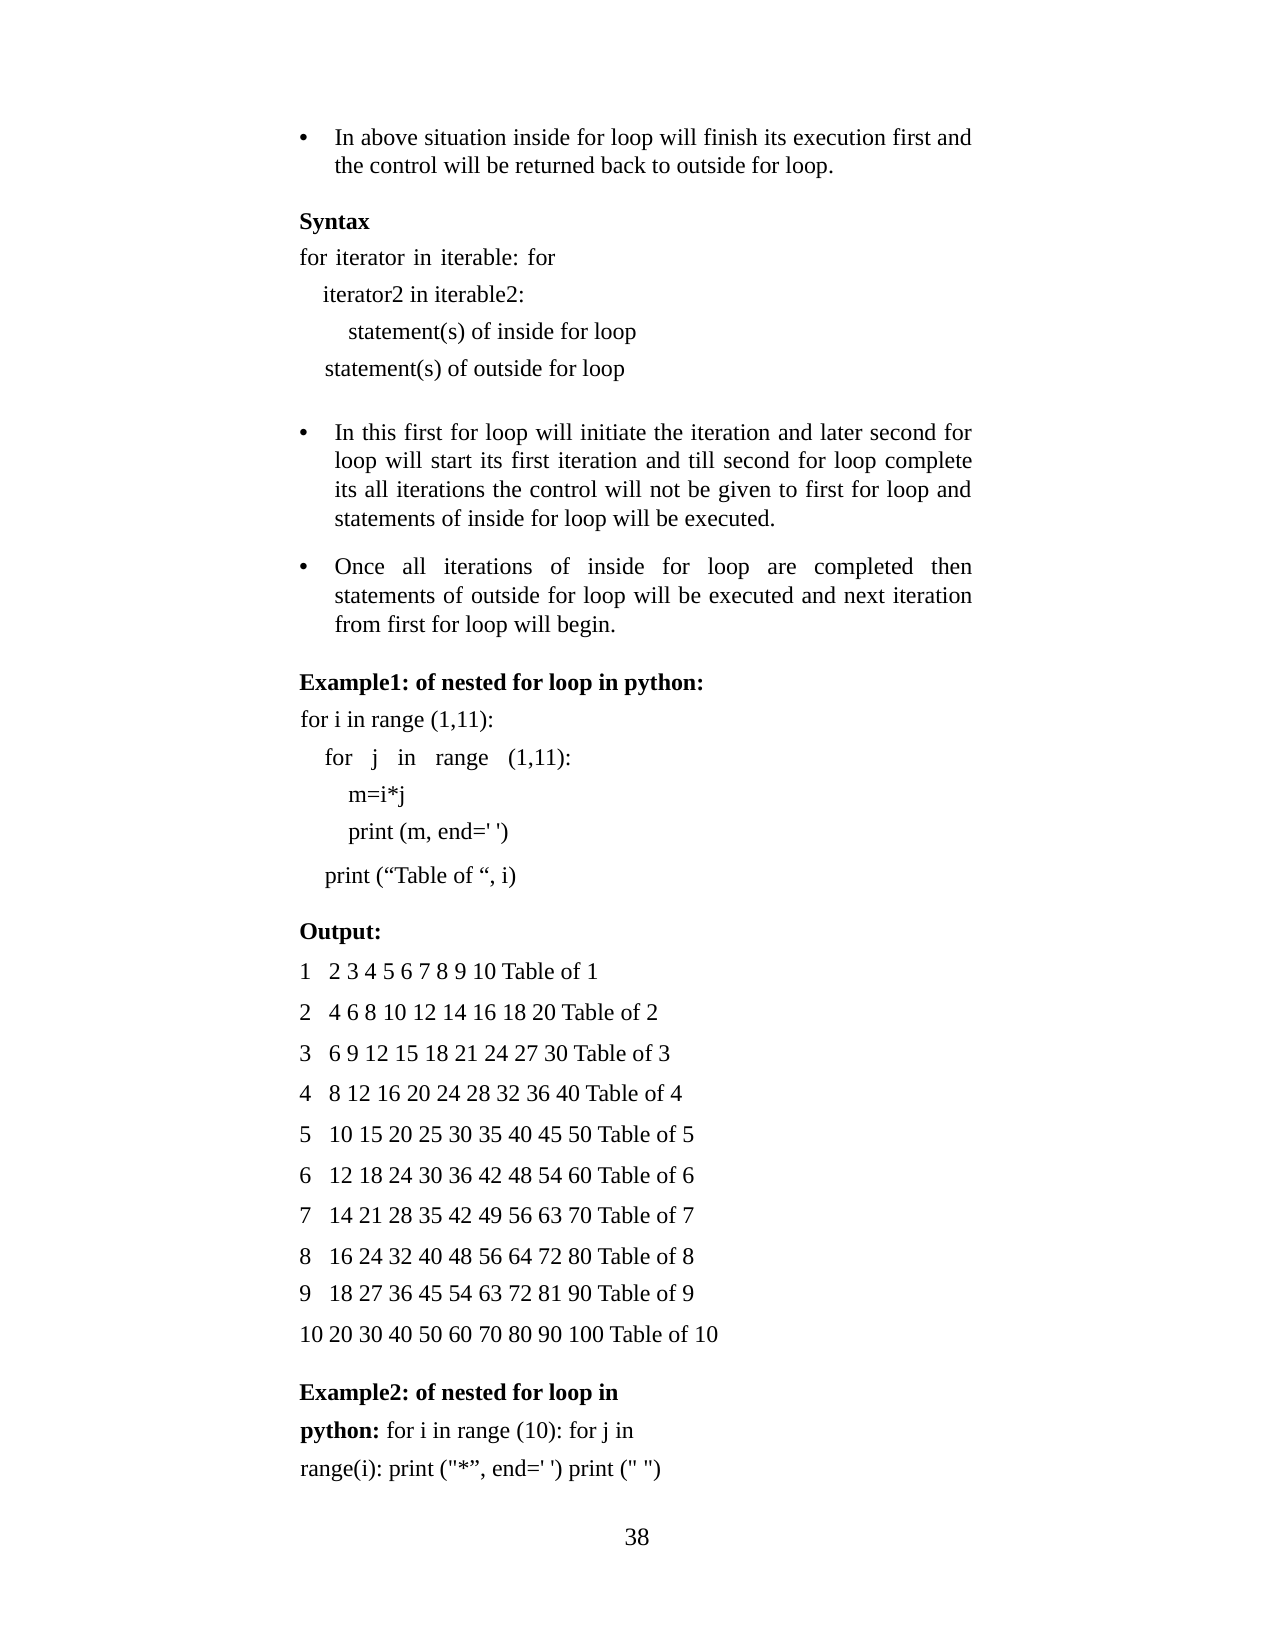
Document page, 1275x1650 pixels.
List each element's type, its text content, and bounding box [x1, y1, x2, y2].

text statement(s) of outside for loop [324, 354, 974, 382]
list 4 6 8 10 12 14 16 18 20 Table of 2 [299, 998, 974, 1025]
text statement(s) of inside for loop [348, 317, 974, 345]
list 16 24 32 40 48 56 64 72 80 Table of 8 [299, 1242, 974, 1270]
text print (“Table of “, i) [324, 861, 974, 888]
list 14 21 28 35 42 49 56 63 70 Table of 7 [299, 1202, 974, 1229]
text Syntax [299, 207, 1013, 234]
list Once all iterations of inside for loop are completed then statements of outside for loop will be executed and next iteration from first for loop will begin. [299, 552, 974, 637]
list 8 12 16 20 24 28 32 36 40 Table of 4 [299, 1079, 974, 1107]
list 12 18 24 30 36 42 48 54 60 Table of 6 [299, 1161, 974, 1188]
text print (m, end=' ') [348, 817, 974, 844]
list In above situation inside for loop will finish its execution first and the control will be returned back to outside for loop. [299, 123, 974, 179]
text Example2: of nested for loop in python: for i in range (10): for j in range(i): print ("*”, end=' ') print (" ") [299, 1378, 699, 1481]
text for iterator in iterable: for iterator2 in iterable2: [299, 243, 556, 308]
text for j in range (1,11): m=i*j [324, 742, 572, 807]
list 2 3 4 5 6 7 8 9 10 Table of 1 [299, 957, 974, 985]
list 18 27 36 45 54 63 72 81 90 Table of 9 [299, 1279, 974, 1306]
list In this first for loop will initiate the iteration and later second for loop will start its first iteration and till second for loop complete its all iterations the control will not be given to first for loop and statements of inside for loop will be executed. [299, 417, 974, 531]
text Output: [299, 917, 1013, 945]
list 20 30 40 50 60 70 80 90 100 Table of 10 [299, 1319, 974, 1347]
list 10 15 20 25 30 35 40 45 50 Table of 5 [299, 1120, 974, 1147]
text Example1: of nested for loop in python: for i in range (1,11): [299, 668, 727, 733]
list 6 9 12 15 18 21 24 27 30 Table of 3 [299, 1038, 974, 1066]
